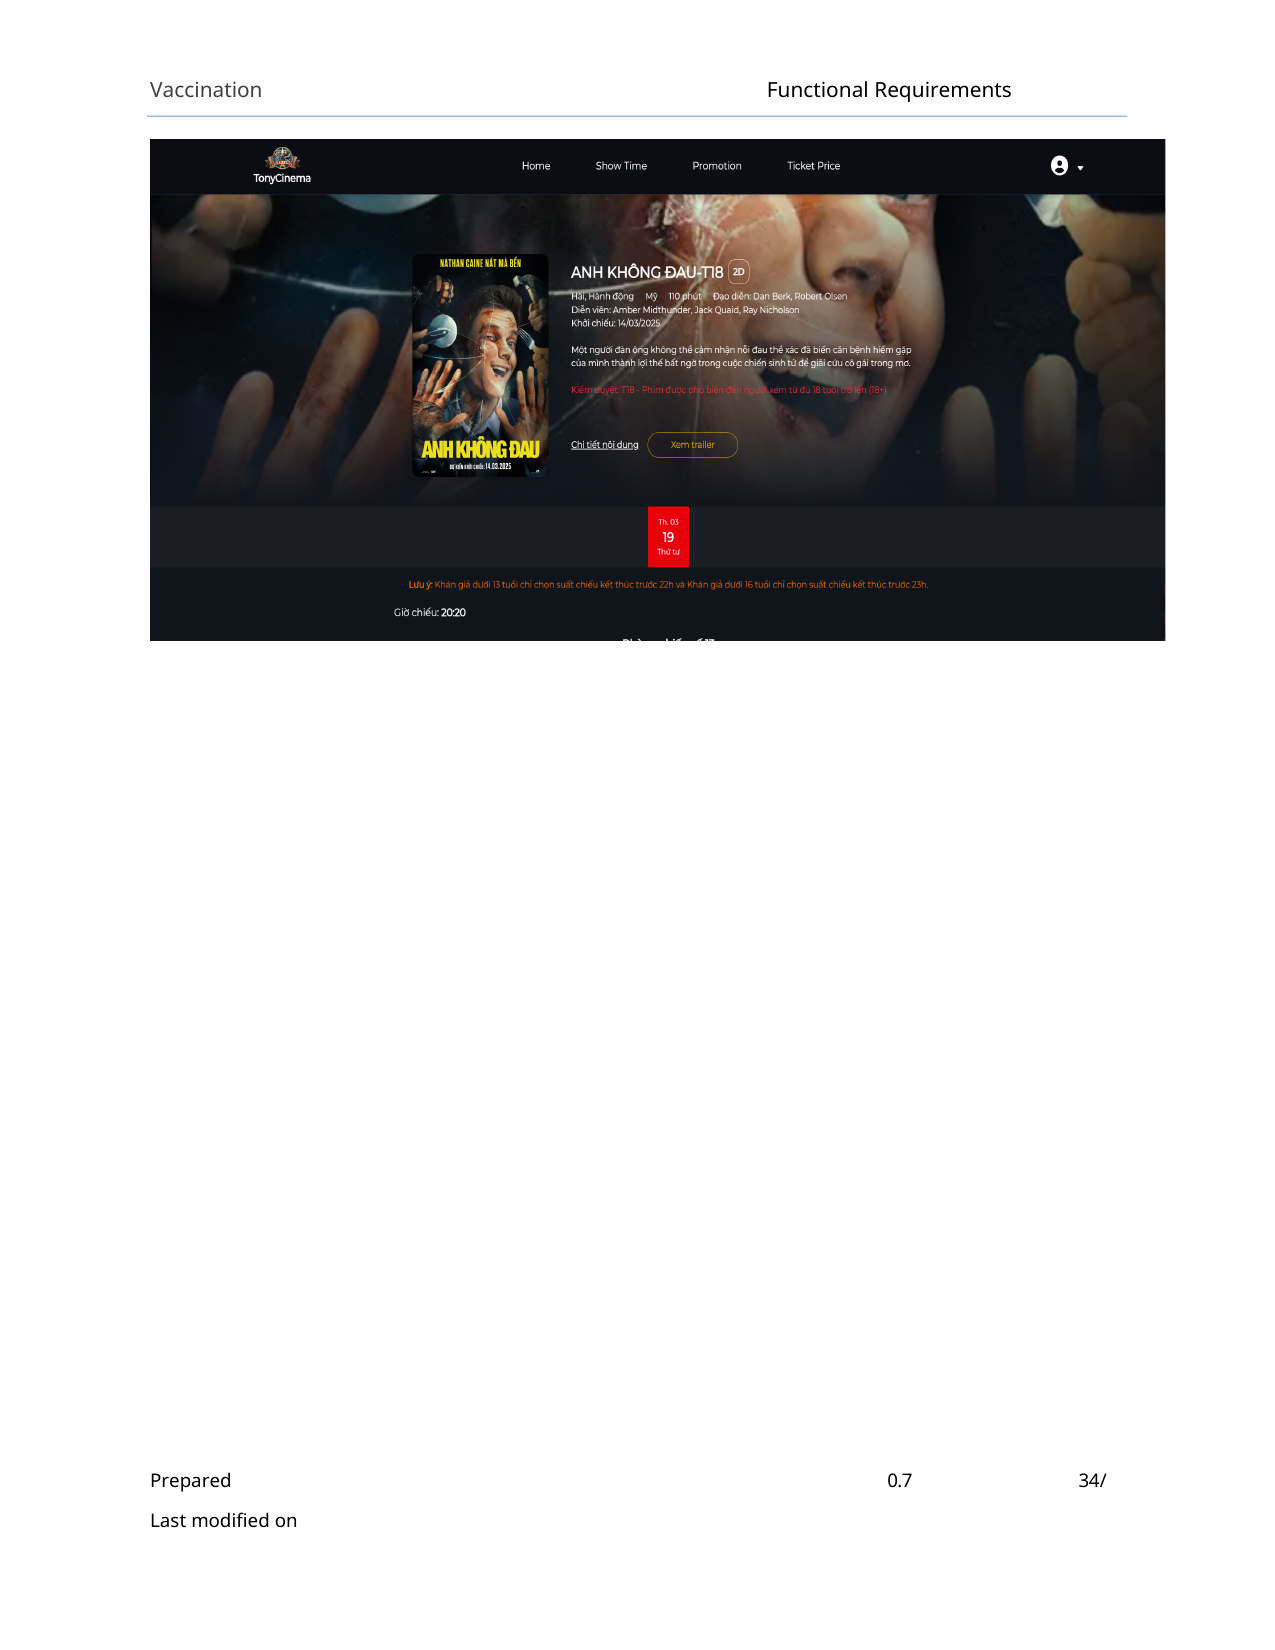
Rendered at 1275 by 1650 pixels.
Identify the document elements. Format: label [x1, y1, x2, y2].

picture [150, 139, 1166, 641]
